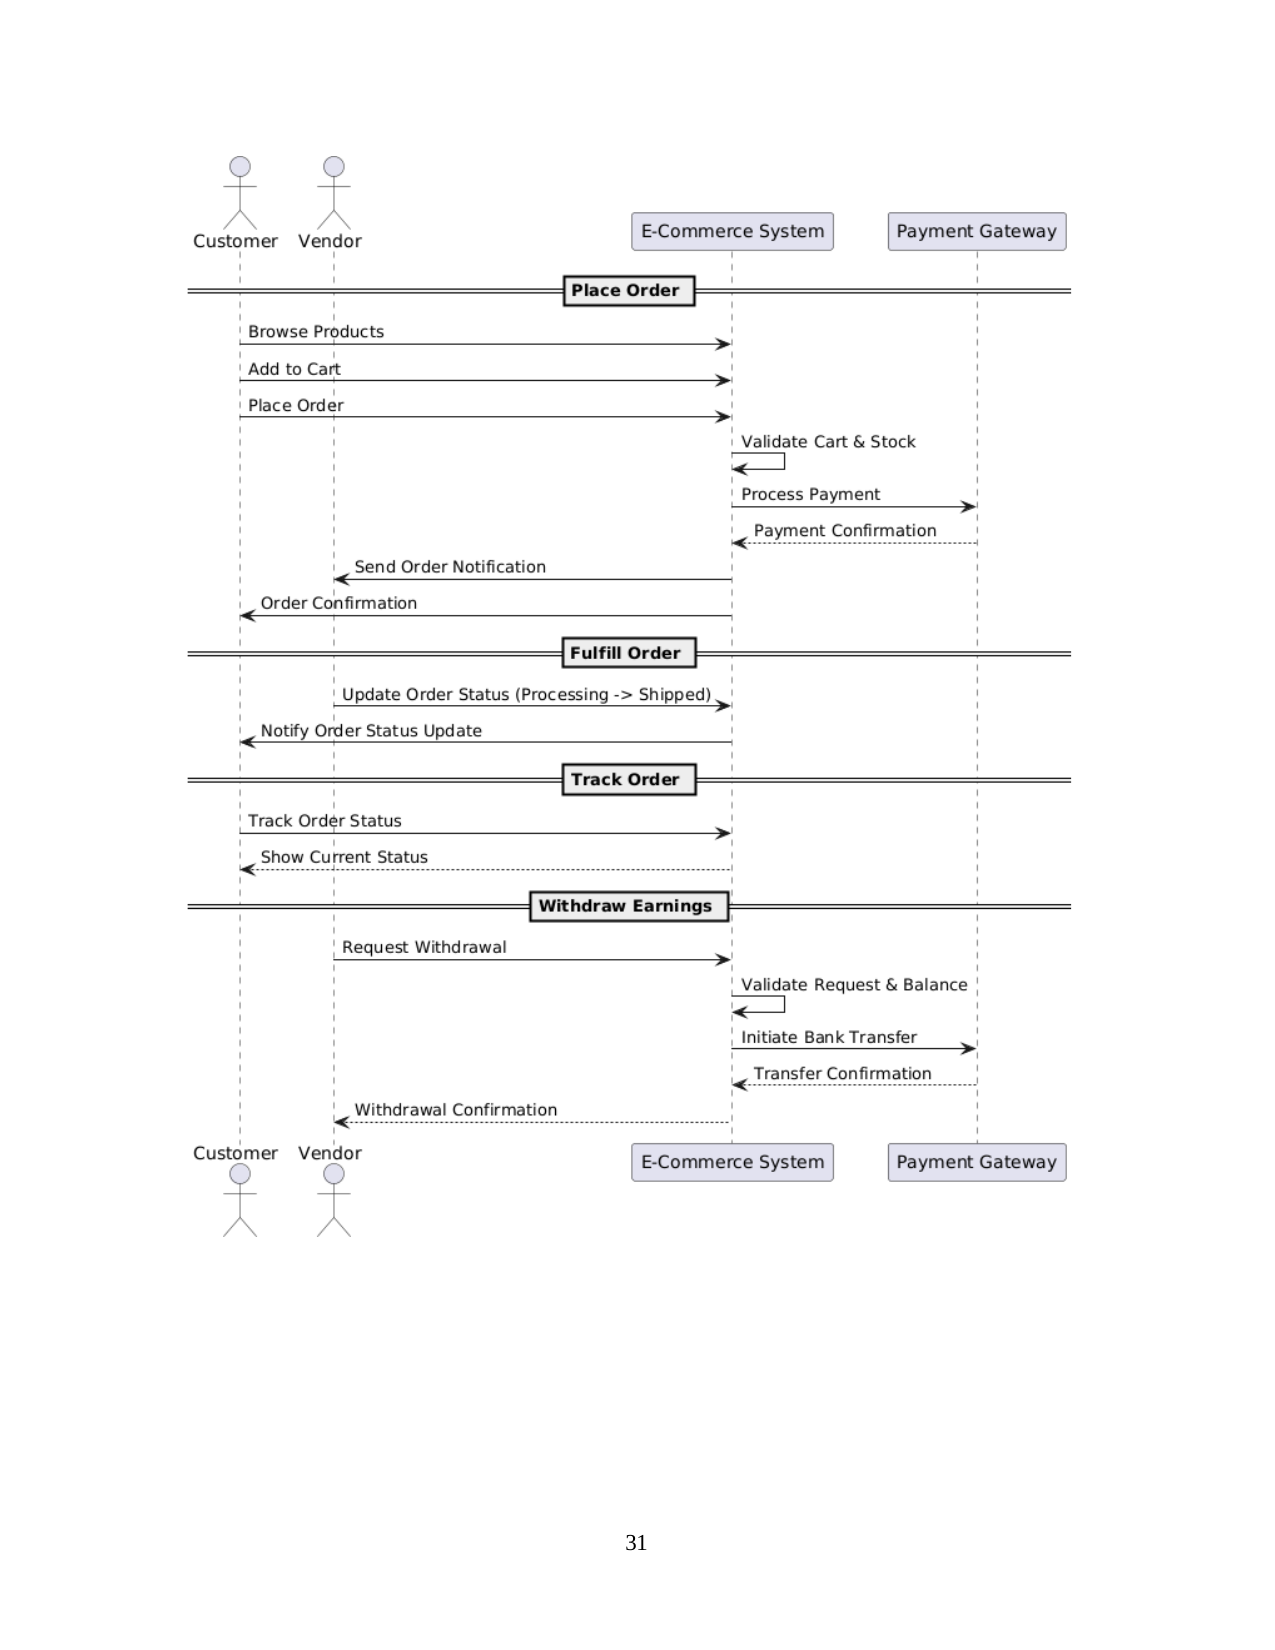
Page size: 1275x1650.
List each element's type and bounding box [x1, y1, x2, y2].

picture [187, 156, 1072, 1237]
